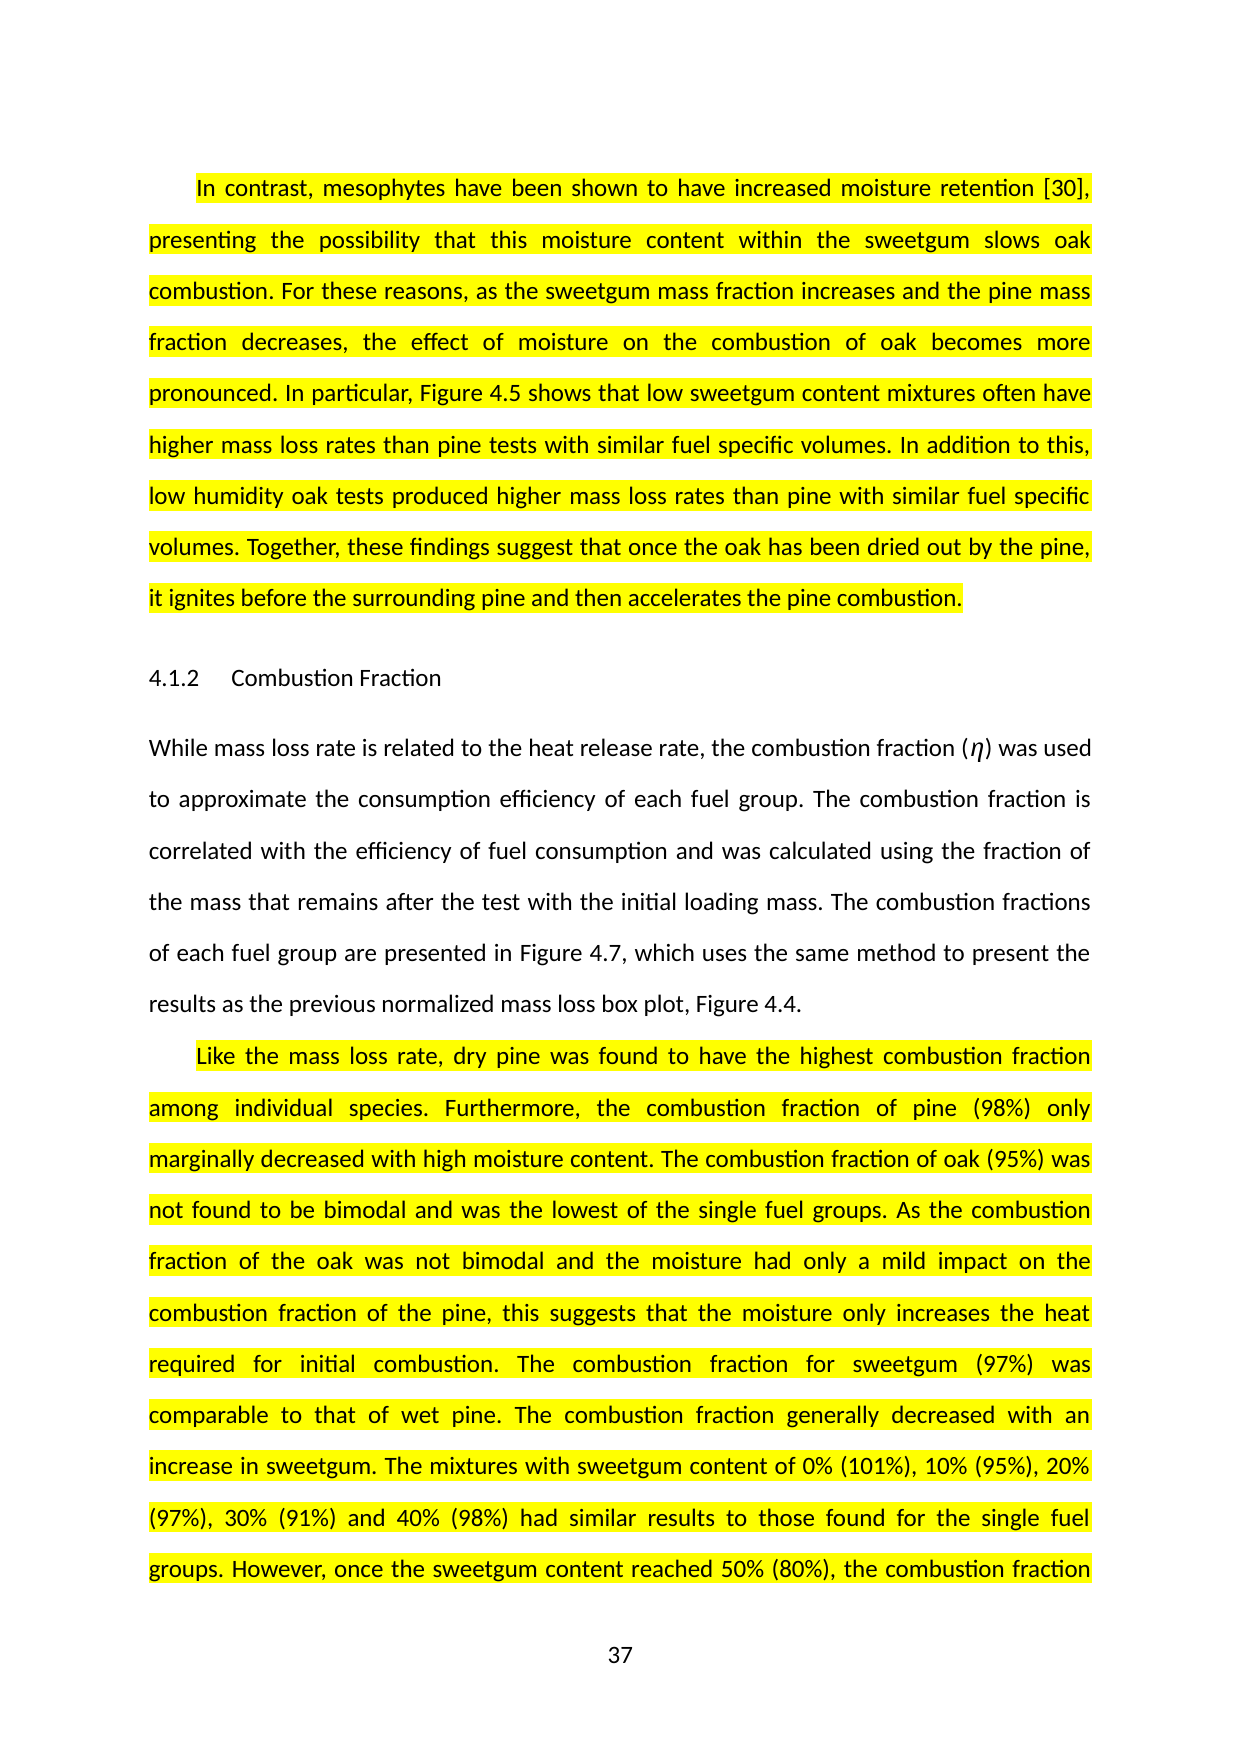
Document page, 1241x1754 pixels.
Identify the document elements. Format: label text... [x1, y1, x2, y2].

text In contrast, mesophytes have been shown to have increased moisture retention [30], presenting the possibility that this moisture content within the sweetgum slows oak combustion. For these reasons, as the sweetgum mass fraction increases and the pine mass fraction decreases, the effect of moisture on the combustion of oak becomes more pronounced. In particular, Figure 4.5 shows that low sweetgum content mixtures often have higher mass loss rates than pine tests with similar fuel specific volumes. In addition to this, low humidity oak tests produced higher mass loss rates than pine with similar fuel specific volumes. Together, these findings suggest that once the oak has been dried out by the pine, it ignites before the surrounding pine and then accelerates the pine combustion. [148, 172, 1092, 338]
subtitle 4.1.2 Combustion Fraction [148, 662, 1113, 693]
text While mass loss rate is related to the heat release rate, the combustion fraction (η) was used to approximate the consumption efficiency of each fuel group. The combustion fraction is correlated with the efficiency of fuel consumption and was calculated using the fraction of the mass that remains after the test with the initial loading mass. The combustion fractions of each fuel group are presented in Figure 4.7, which uses the same method to present the results as the previous normalized mass loss box plot, Figure 4.4. [148, 732, 1092, 1019]
text In contrast, mesophytes have been shown to have increased moisture retention [30], presenting the possibility that this moisture content within the sweetgum slows oak combustion. For these reasons, as the sweetgum mass fraction increases and the pine mass fraction decreases, the effect of moisture on the combustion of oak becomes more pronounced. In particular, Figure 4.5 shows that low sweetgum content mixtures often have higher mass loss rates than pine tests with similar fuel specific volumes. In addition to this, low humidity oak tests produced higher mass loss rates than pine with similar fuel specific volumes. Together, these findings suggest that once the oak has been dried out by the pine, it ignites before the surrounding pine and then accelerates the pine combustion. [148, 340, 1092, 543]
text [148, 1259, 1092, 1583]
text In contrast, mesophytes have been shown to have increased moisture retention [30], presenting the possibility that this moisture content within the sweetgum slows oak combustion. For these reasons, as the sweetgum mass fraction increases and the pine mass fraction decreases, the effect of moisture on the combustion of oak becomes more pronounced. In particular, Figure 4.5 shows that low sweetgum content mixtures often have higher mass loss rates than pine tests with similar fuel specific volumes. In addition to this, low humidity oak tests produced higher mass loss rates than pine with similar fuel specific volumes. Together, these findings suggest that once the oak has been dried out by the pine, it ignites before the surrounding pine and then accelerates the pine combustion. [148, 544, 1092, 613]
